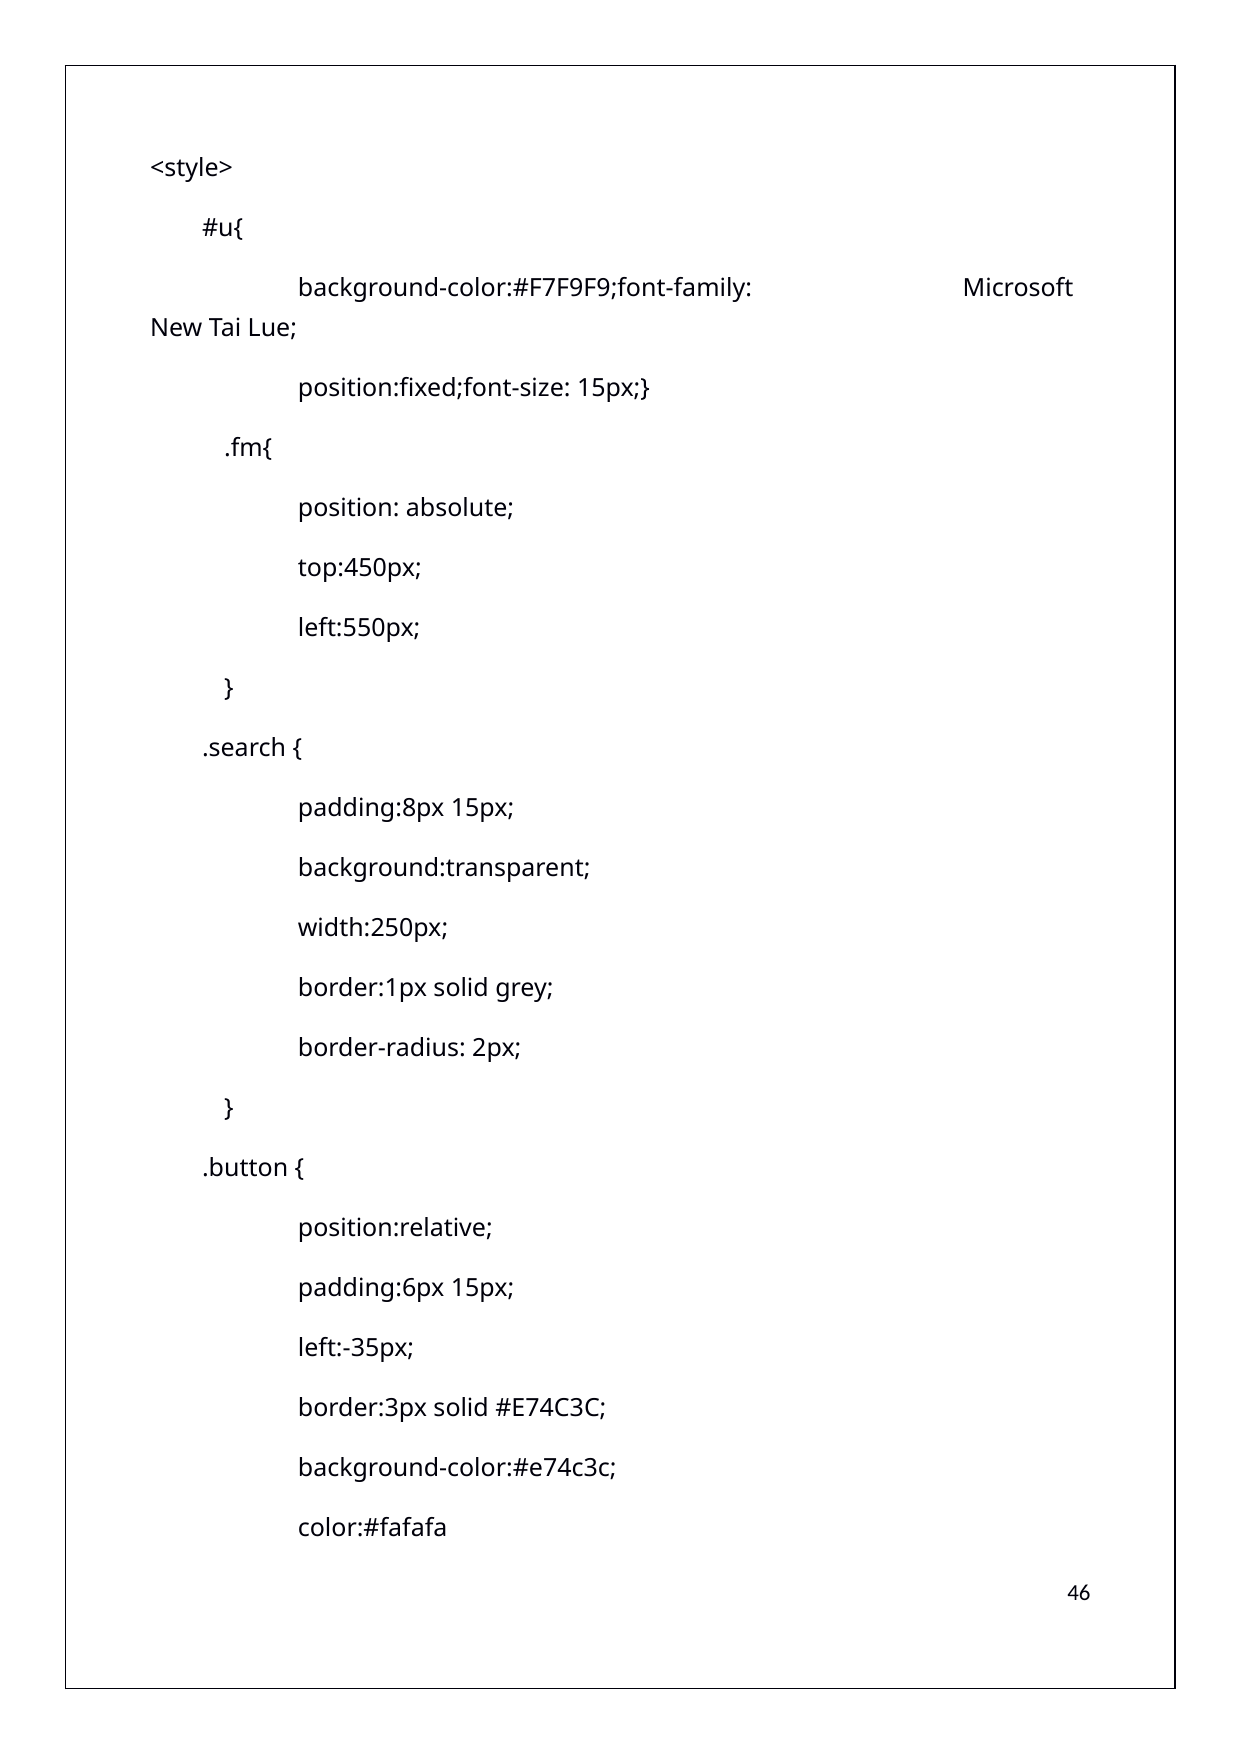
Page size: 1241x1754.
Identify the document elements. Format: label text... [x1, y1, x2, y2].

list #u{ [150, 210, 1090, 244]
list <style> [150, 150, 1090, 184]
list position: absolute; [150, 489, 1090, 523]
list border-radius: 2px; [150, 1029, 1090, 1063]
list } [150, 1089, 1090, 1123]
list left:-35px; [150, 1329, 1090, 1363]
list left:550px; [150, 609, 1090, 643]
list position:fixed;font-size: 15px;} [150, 369, 1090, 403]
list padding:6px 15px; [150, 1269, 1090, 1303]
list background-color:#e74c3c; [150, 1449, 1090, 1483]
list position:relative; [150, 1209, 1090, 1243]
list background-color:#F7F9F9;font-family: Microsoft New Tai Lue; [150, 270, 1090, 343]
list .button { [150, 1149, 1090, 1183]
list .search { [150, 729, 1090, 763]
list border:1px solid grey; [150, 969, 1090, 1003]
list .fm{ [150, 429, 1090, 463]
list color:#fafafa [150, 1509, 1090, 1543]
list padding:8px 15px; [150, 789, 1090, 823]
list width:250px; [150, 909, 1090, 943]
list border:3px solid #E74C3C; [150, 1389, 1090, 1423]
list } [150, 669, 1090, 703]
list background:transparent; [150, 849, 1090, 883]
list top:450px; [150, 549, 1090, 583]
